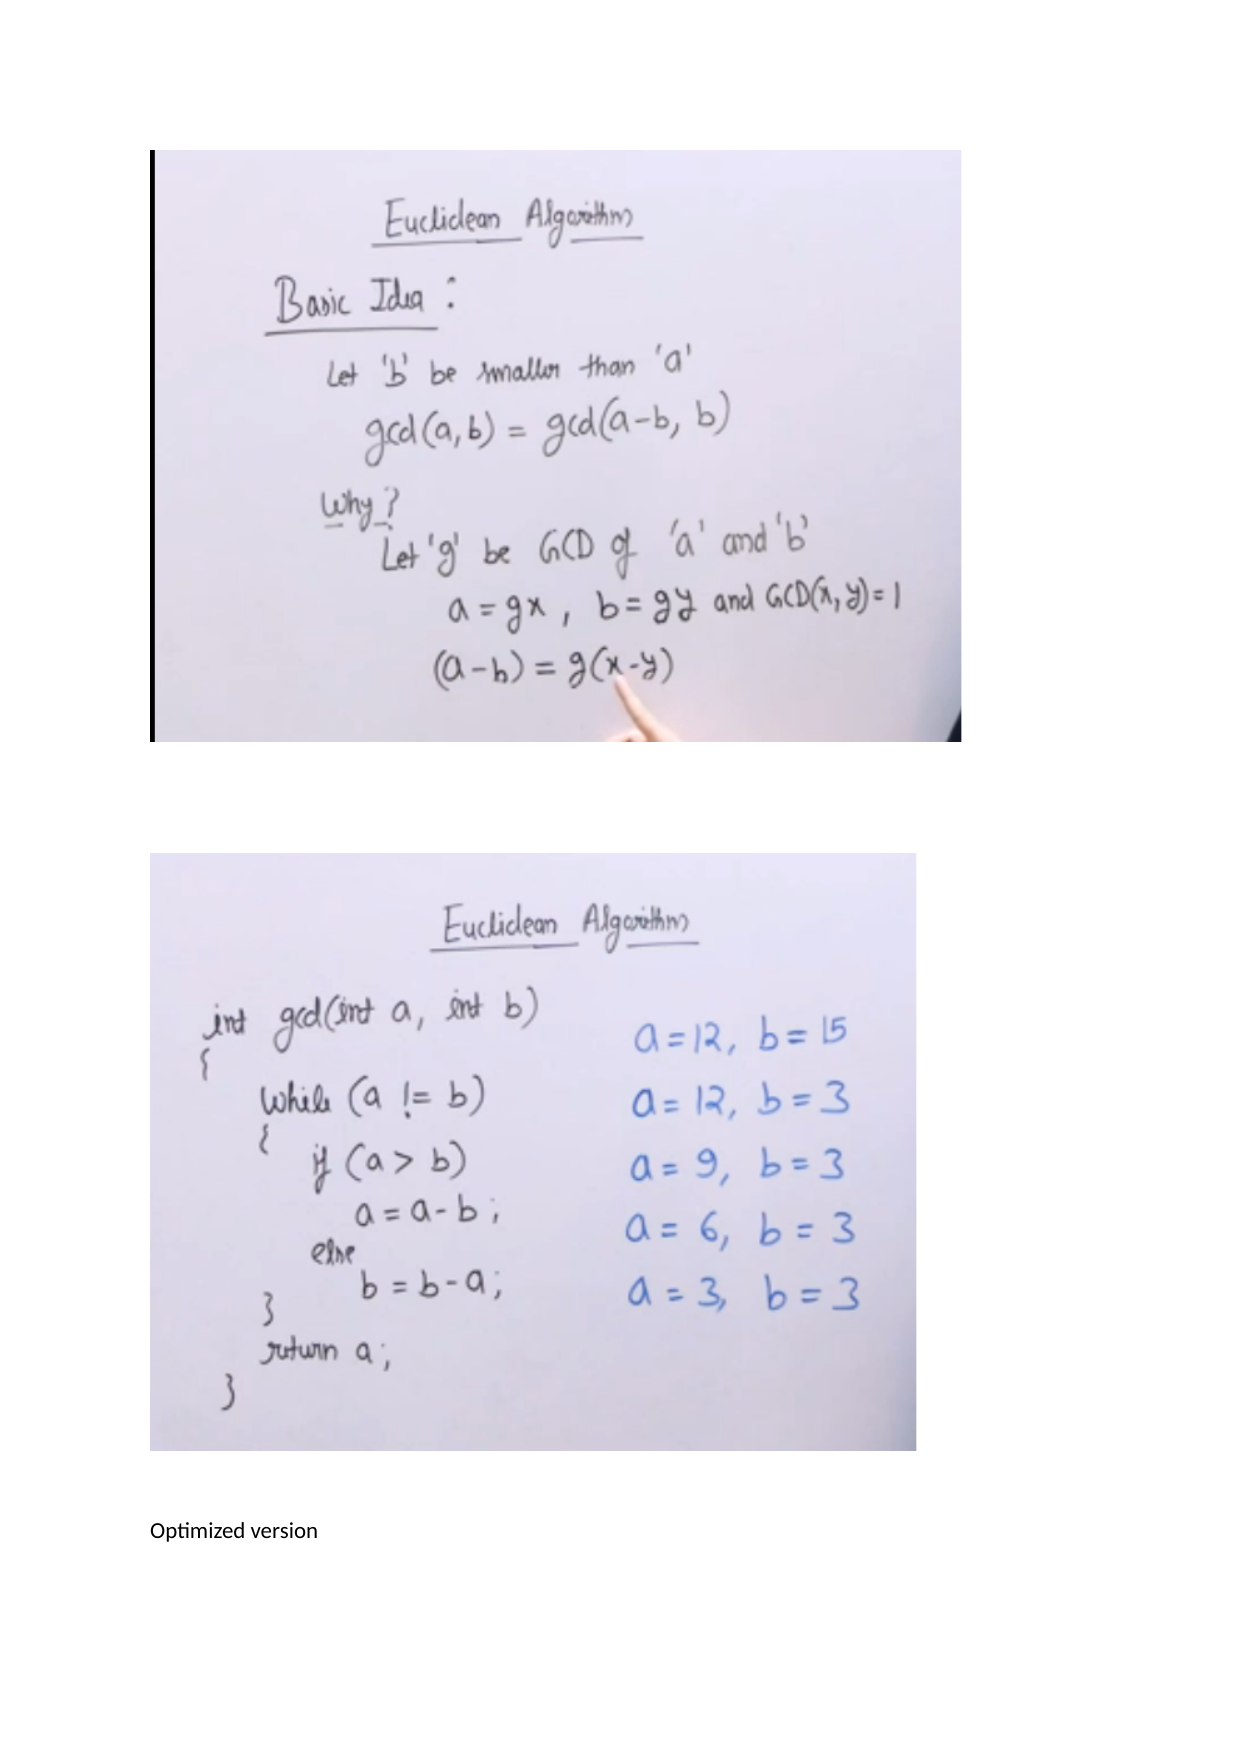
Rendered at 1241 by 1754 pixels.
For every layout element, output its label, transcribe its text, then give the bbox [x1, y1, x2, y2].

text Optimized version [150, 1516, 1090, 1544]
picture [150, 150, 962, 742]
picture [150, 853, 917, 1451]
